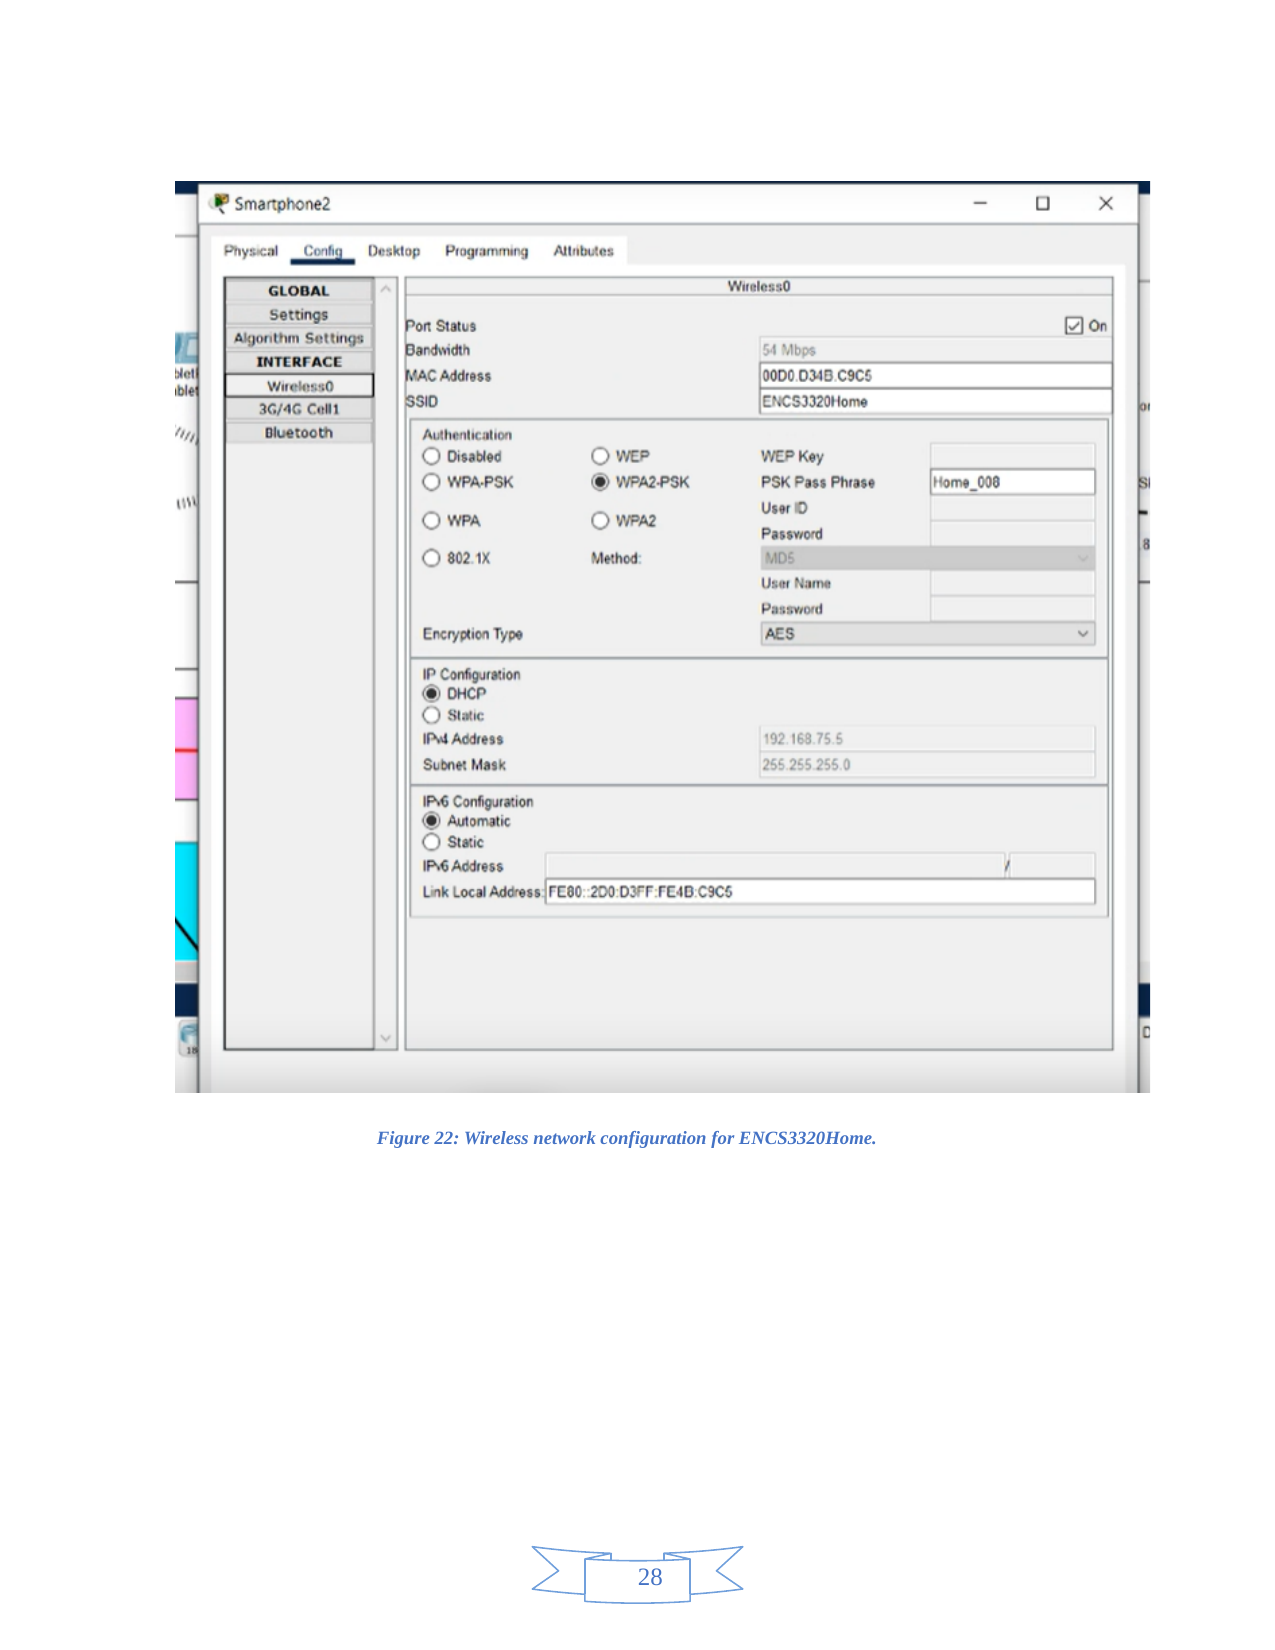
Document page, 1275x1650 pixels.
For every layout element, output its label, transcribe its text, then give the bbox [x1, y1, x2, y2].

text Figure 22: Wireless network configuration for ENCS3320Home. [175, 1127, 1125, 1149]
picture [175, 181, 1150, 1093]
